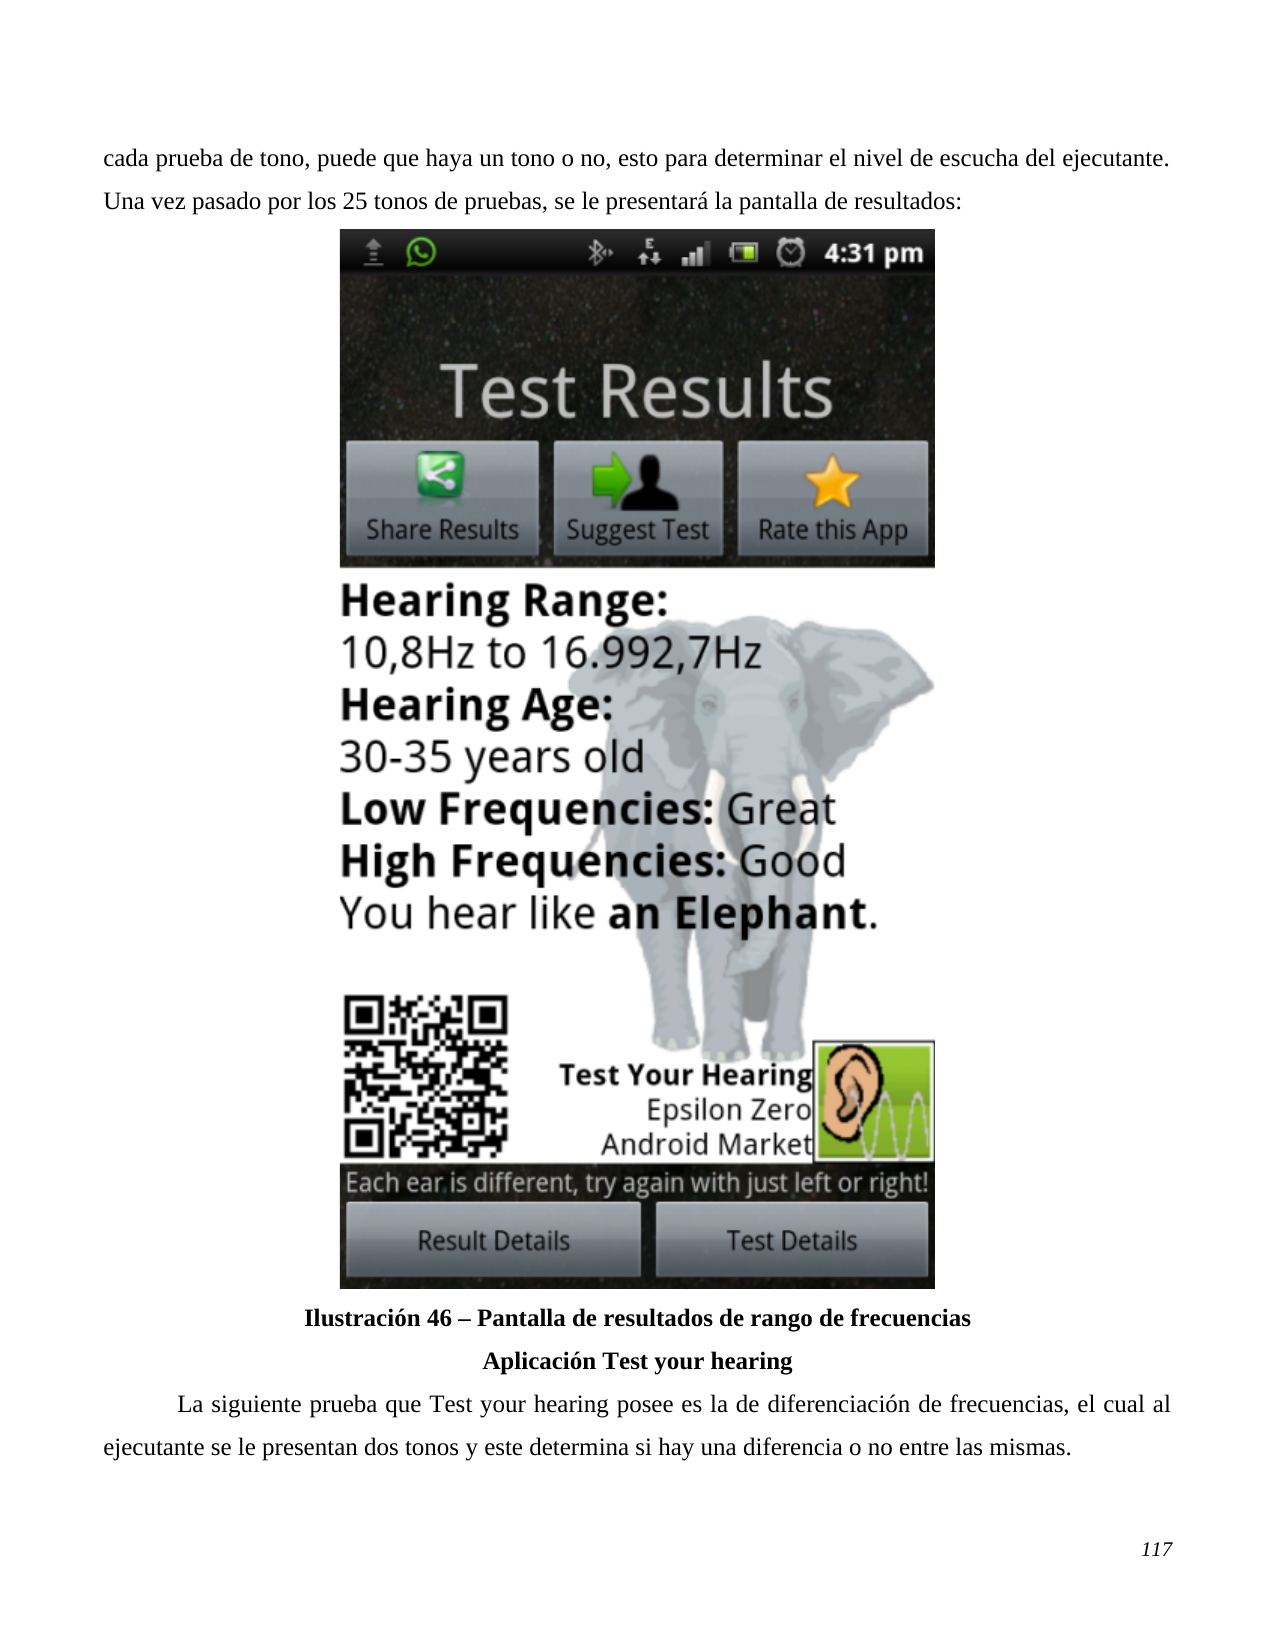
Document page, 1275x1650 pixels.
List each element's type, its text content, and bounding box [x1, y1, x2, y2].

text Aplicación Test your hearing [103, 1346, 1172, 1374]
text La siguiente prueba que Test your hearing posee es la de diferenciación de frecuencias, el cual al ejecutante se le presentan dos tonos y este determina si hay una diferencia o no entre las mismas. [103, 1389, 1172, 1461]
text Ilustración 46 – Pantalla de resultados de rango de frecuencias [103, 1303, 1172, 1331]
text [103, 143, 1172, 215]
picture [339, 229, 935, 1289]
